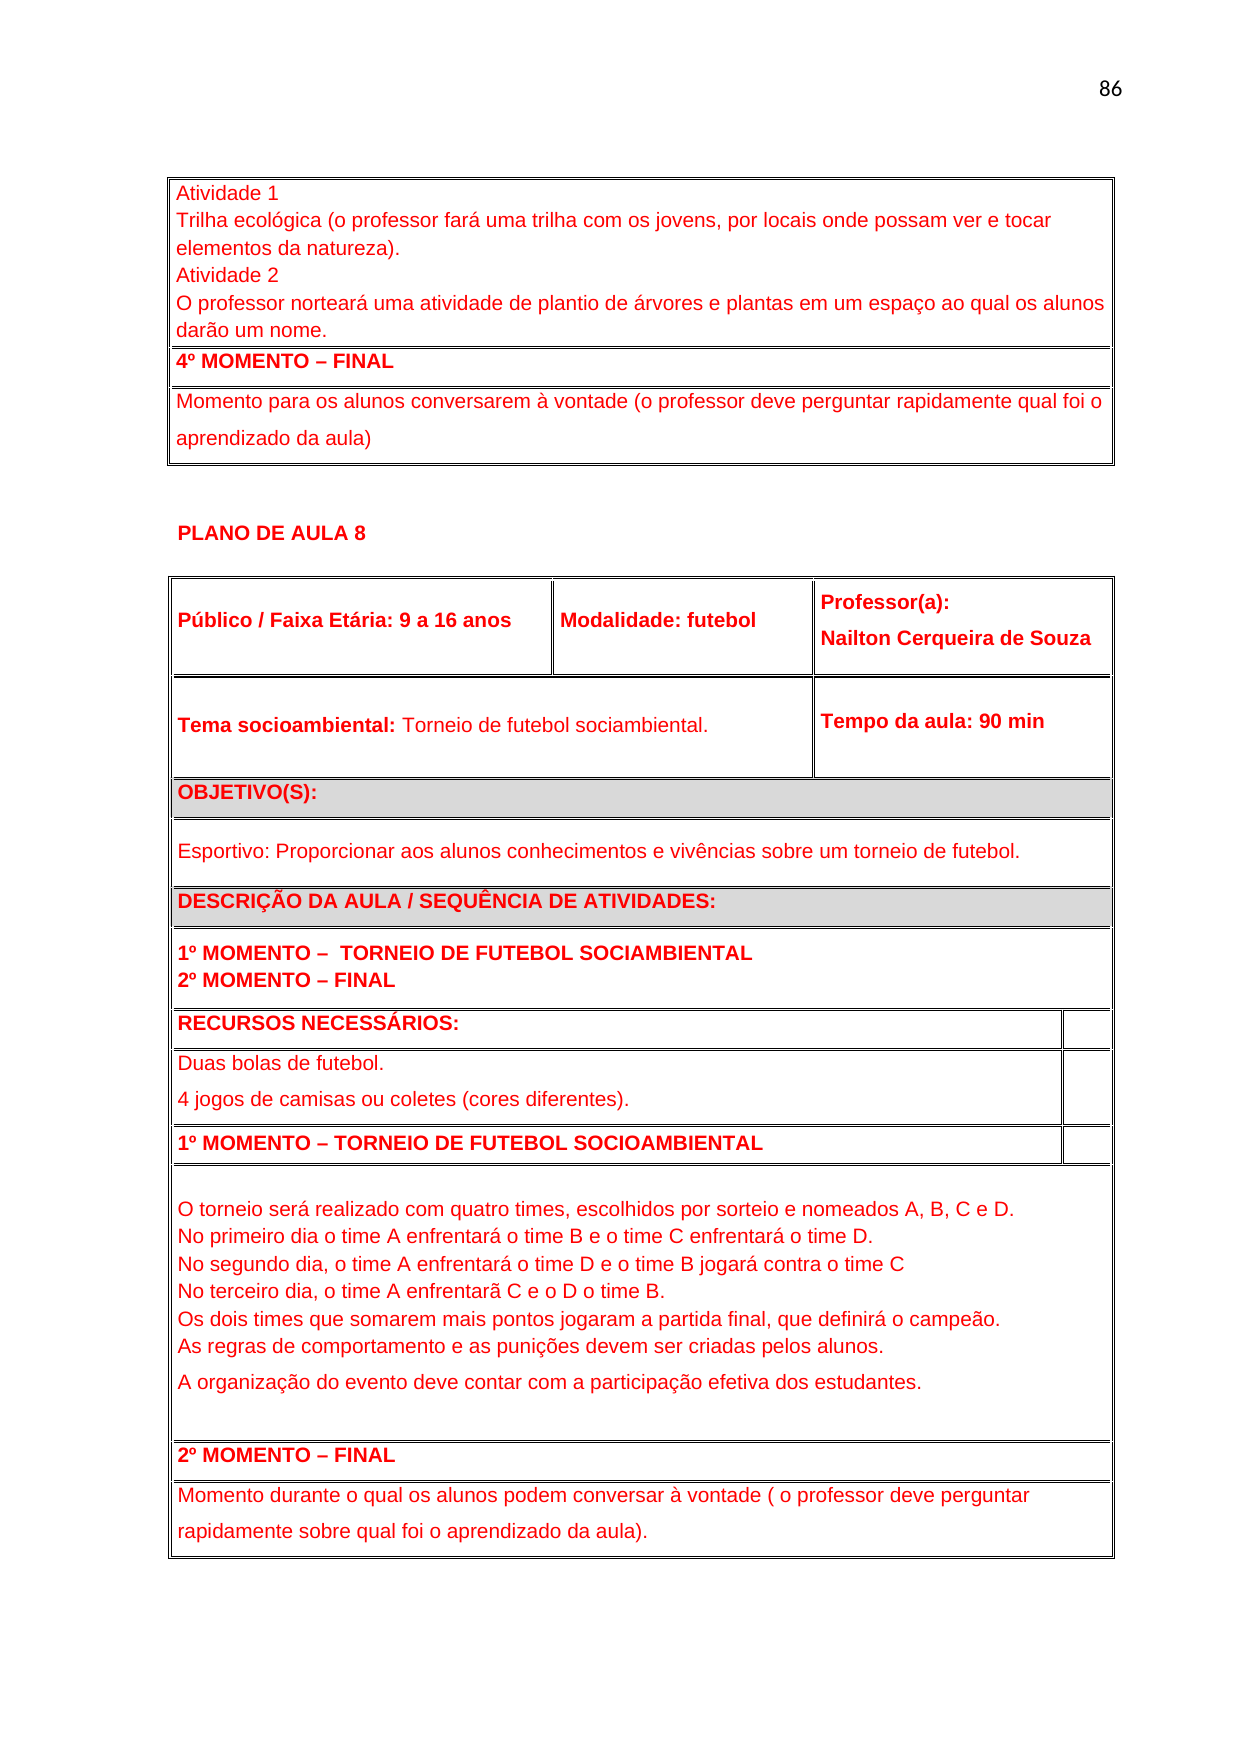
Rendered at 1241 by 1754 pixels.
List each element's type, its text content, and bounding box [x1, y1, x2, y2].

table_cell Esportivo: Proporcionar aos alunos conhecimentos e vivências sobre um torneio de futebol. [172, 817, 1112, 886]
table_cell O torneio será realizado com quatro times, escolhidos por sorteio e nomeados A, B, C e D. No primeiro dia o time A enfrentará o time B e o time C enfrentará o time D. No segundo dia, o time A enfrentará o time D e o time B jogará contra o time C No terceiro dia, o time A enfrentarã C e o D o time B. Os dois times que somarem mais pontos jogaram a partida final, que definirá o campeão. As regras de comportamento e as punições devem ser criadas pelos alunos. A organização do evento deve contar com a participação efetiva dos estudantes. [170, 1163, 1113, 1439]
table_header Modalidade: futebol [553, 579, 813, 674]
table_cell [1062, 1124, 1113, 1163]
table_cell 1º MOMENTO – TORNEIO DE FUTEBOL SOCIAMBIENTAL 2º MOMENTO – FINAL [170, 926, 1113, 1007]
table_cell Tema socioambiental: Torneio de futebol sociambiental. [170, 674, 813, 777]
table_cell DESCRIÇÃO DA AULA / SEQUÊNCIA DE ATIVIDADES: [170, 886, 1113, 926]
table_header Professor(a): Nailton Cerqueira de Souza [813, 579, 1112, 674]
table_cell [1064, 1048, 1112, 1124]
table_cell Atividade 1 Trilha ecológica (o professor fará uma trilha com os jovens, por locais onde possam ver e tocar elementos da natureza). Atividade 2 O professor norteará uma atividade de plantio de árvores e plantas em um espaço ao qual os alunos darão um nome. [170, 180, 1112, 346]
table_header Público / Faixa Etária: 9 a 16 anos [172, 579, 552, 674]
table_cell 4º MOMENTO – FINAL [169, 346, 1113, 386]
text PLANO DE AULA 8 [177, 521, 1122, 544]
table_cell Tempo da aula: 90 min [813, 674, 1113, 777]
table_cell Momento para os alunos conversarem à vontade (o professor deve perguntar rapidamente qual foi o aprendizado da aula) [169, 386, 1113, 462]
table_cell OBJETIVO(S): [172, 777, 1112, 817]
table_cell [1064, 1008, 1112, 1048]
table_cell 1º MOMENTO – TORNEIO DE FUTEBOL SOCIOAMBIENTAL [170, 1124, 1062, 1163]
table_cell RECURSOS NECESSÁRIOS: [172, 1008, 1061, 1048]
table_cell 2º MOMENTO – FINAL [172, 1440, 1112, 1480]
table_cell Duas bolas de futebol. 4 jogos de camisas ou coletes (cores diferentes). [172, 1048, 1061, 1124]
table_cell Momento durante o qual os alunos podem conversar à vontade ( o professor deve perguntar rapidamente sobre qual foi o aprendizado da aula). [172, 1480, 1112, 1556]
